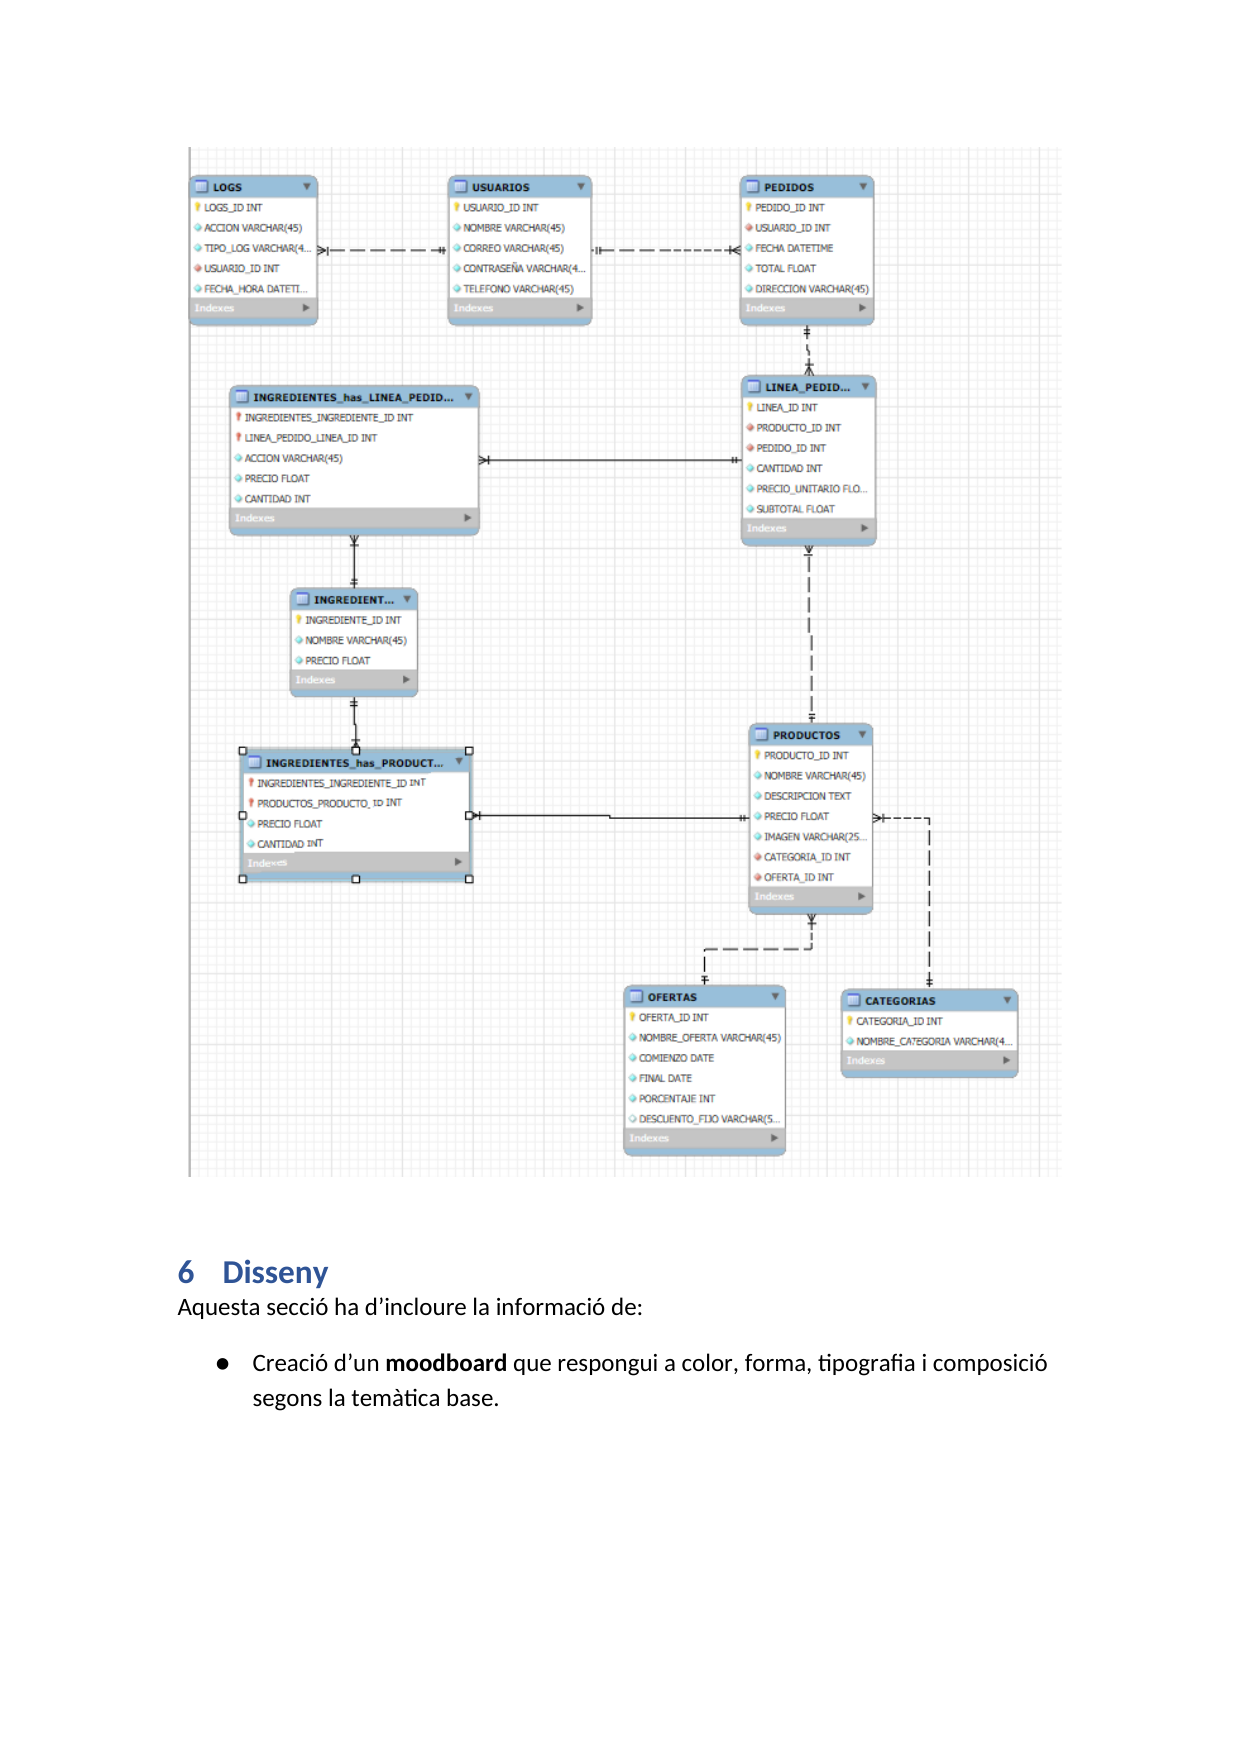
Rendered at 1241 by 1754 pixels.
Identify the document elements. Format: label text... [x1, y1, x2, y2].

text Aquesta secció ha d’incloure la informació de: [177, 1291, 1063, 1322]
picture [177, 147, 1063, 1177]
subtitle Disseny [177, 1251, 1063, 1291]
list Creació d’un moodboard que respongui a color, forma, tipografia i composició segons la temàtica base. [215, 1347, 1063, 1413]
